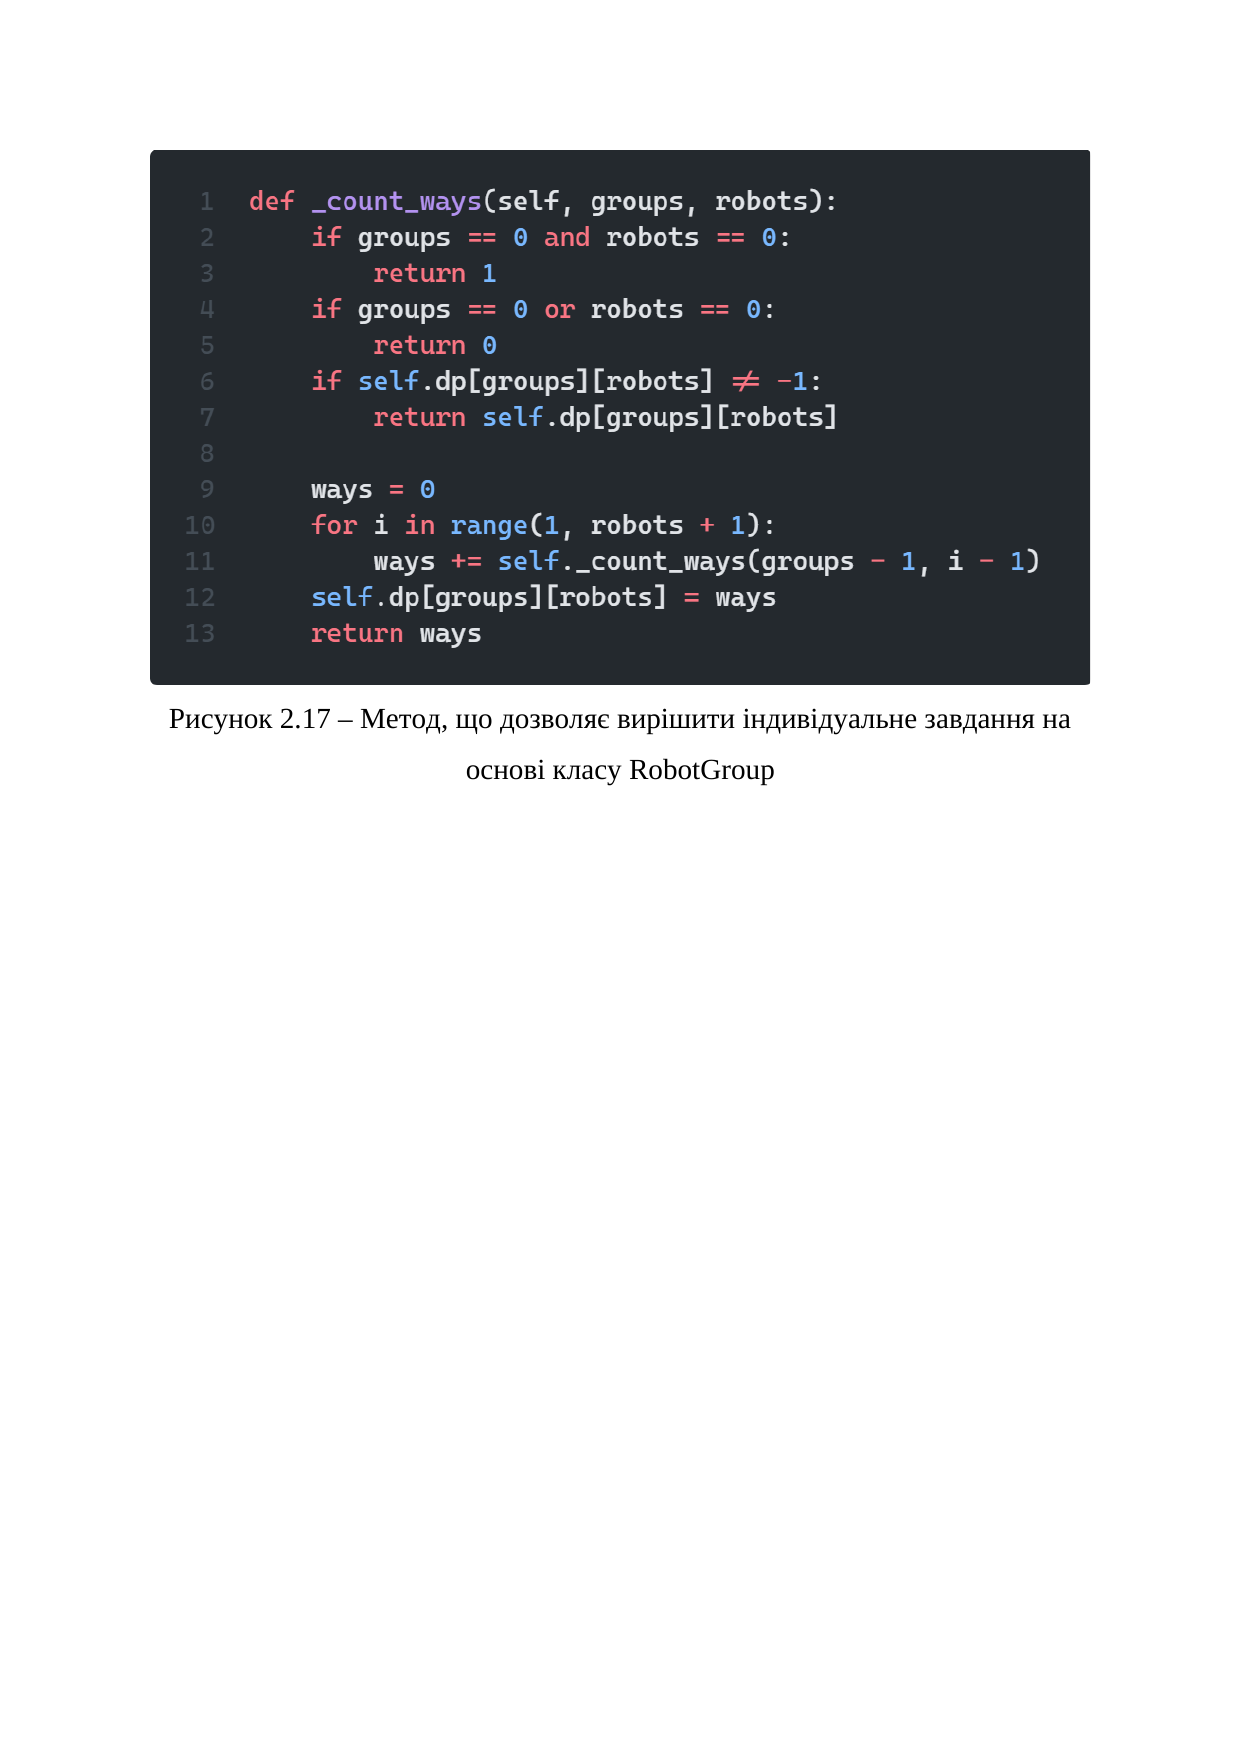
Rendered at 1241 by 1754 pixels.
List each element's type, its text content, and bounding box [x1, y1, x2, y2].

text Рисунок 2.17 – Метод, що дозволяє вирішити індивідуальне завдання на основі класу RobotGroup [150, 701, 1090, 785]
picture [150, 150, 1091, 685]
